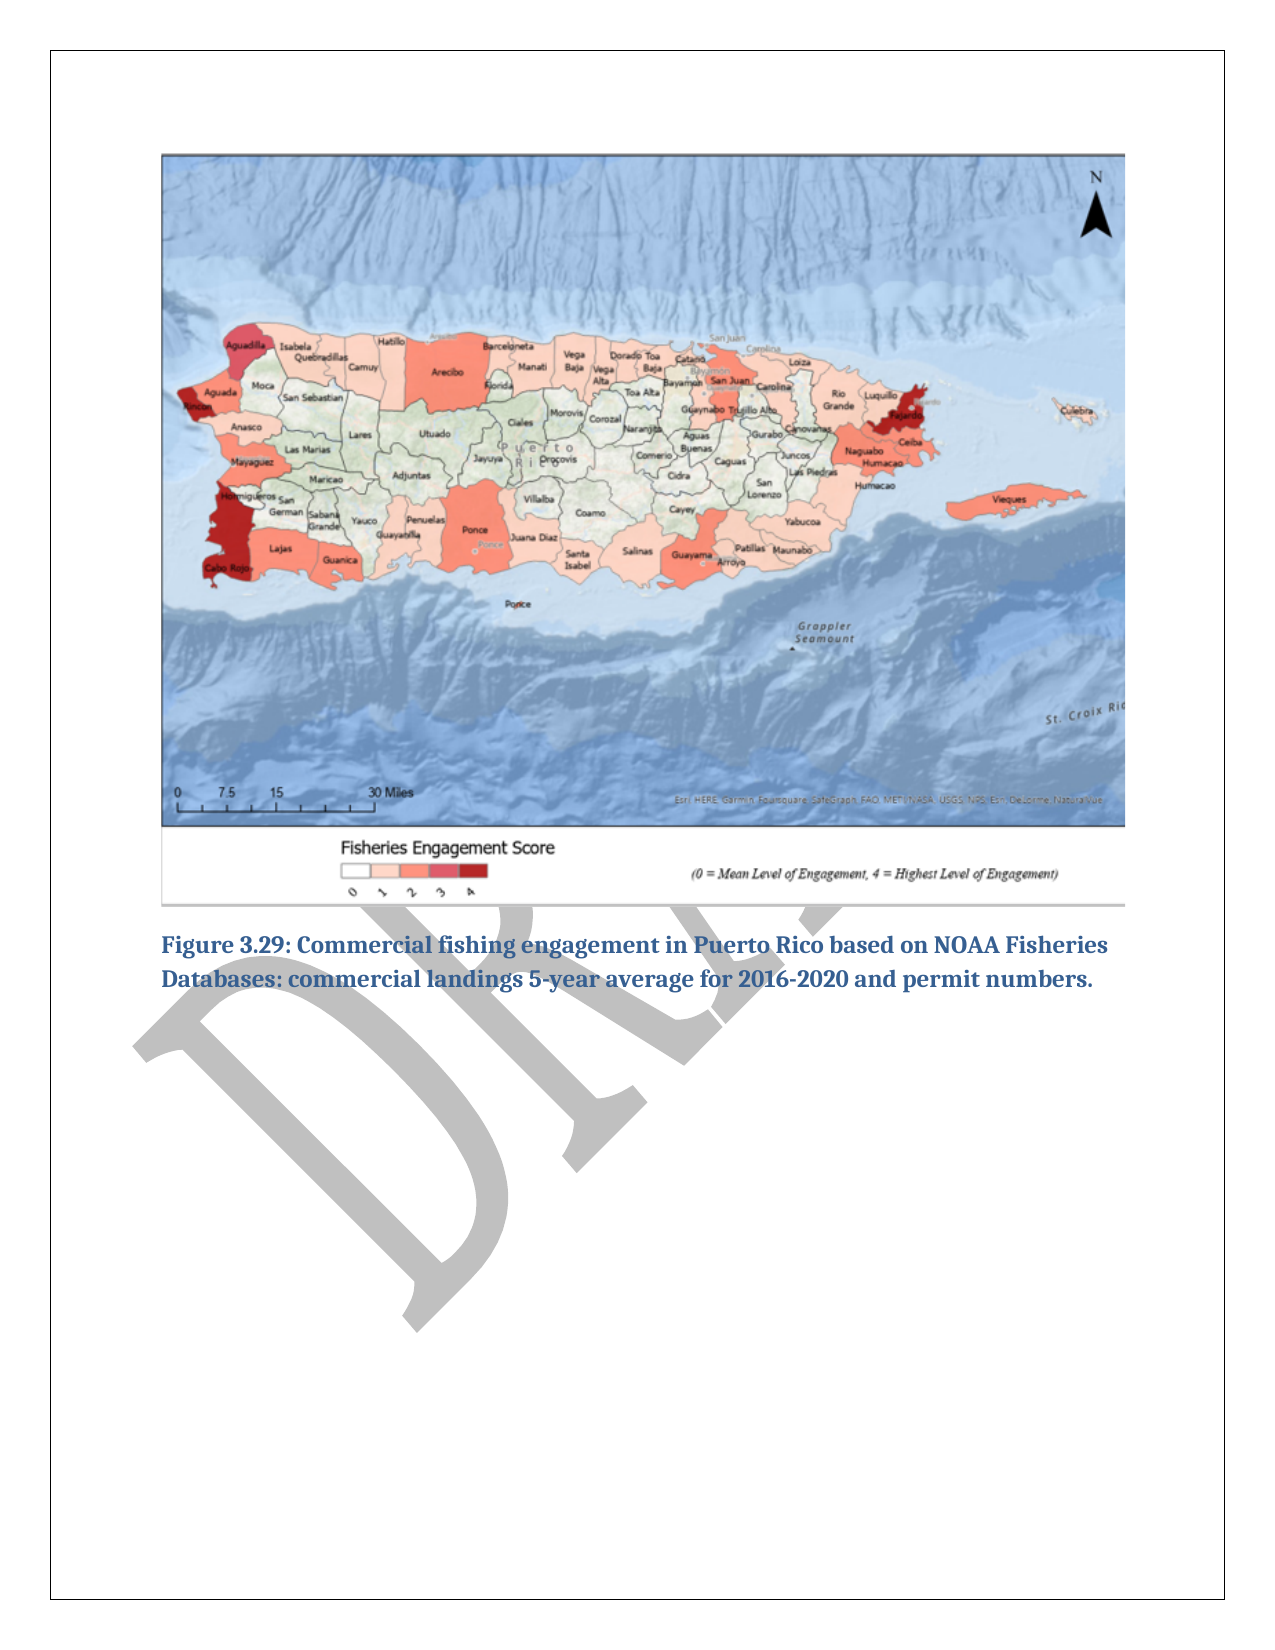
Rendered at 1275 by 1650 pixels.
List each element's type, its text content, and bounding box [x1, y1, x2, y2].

picture [161, 153, 1125, 907]
table_header Figure 3.29: Commercial fishing engagement in Puerto Rico based on NOAA Fisheries Databases: commercial landings 5-year average for 2016-2020 and permit numbers. [150, 150, 1125, 1018]
